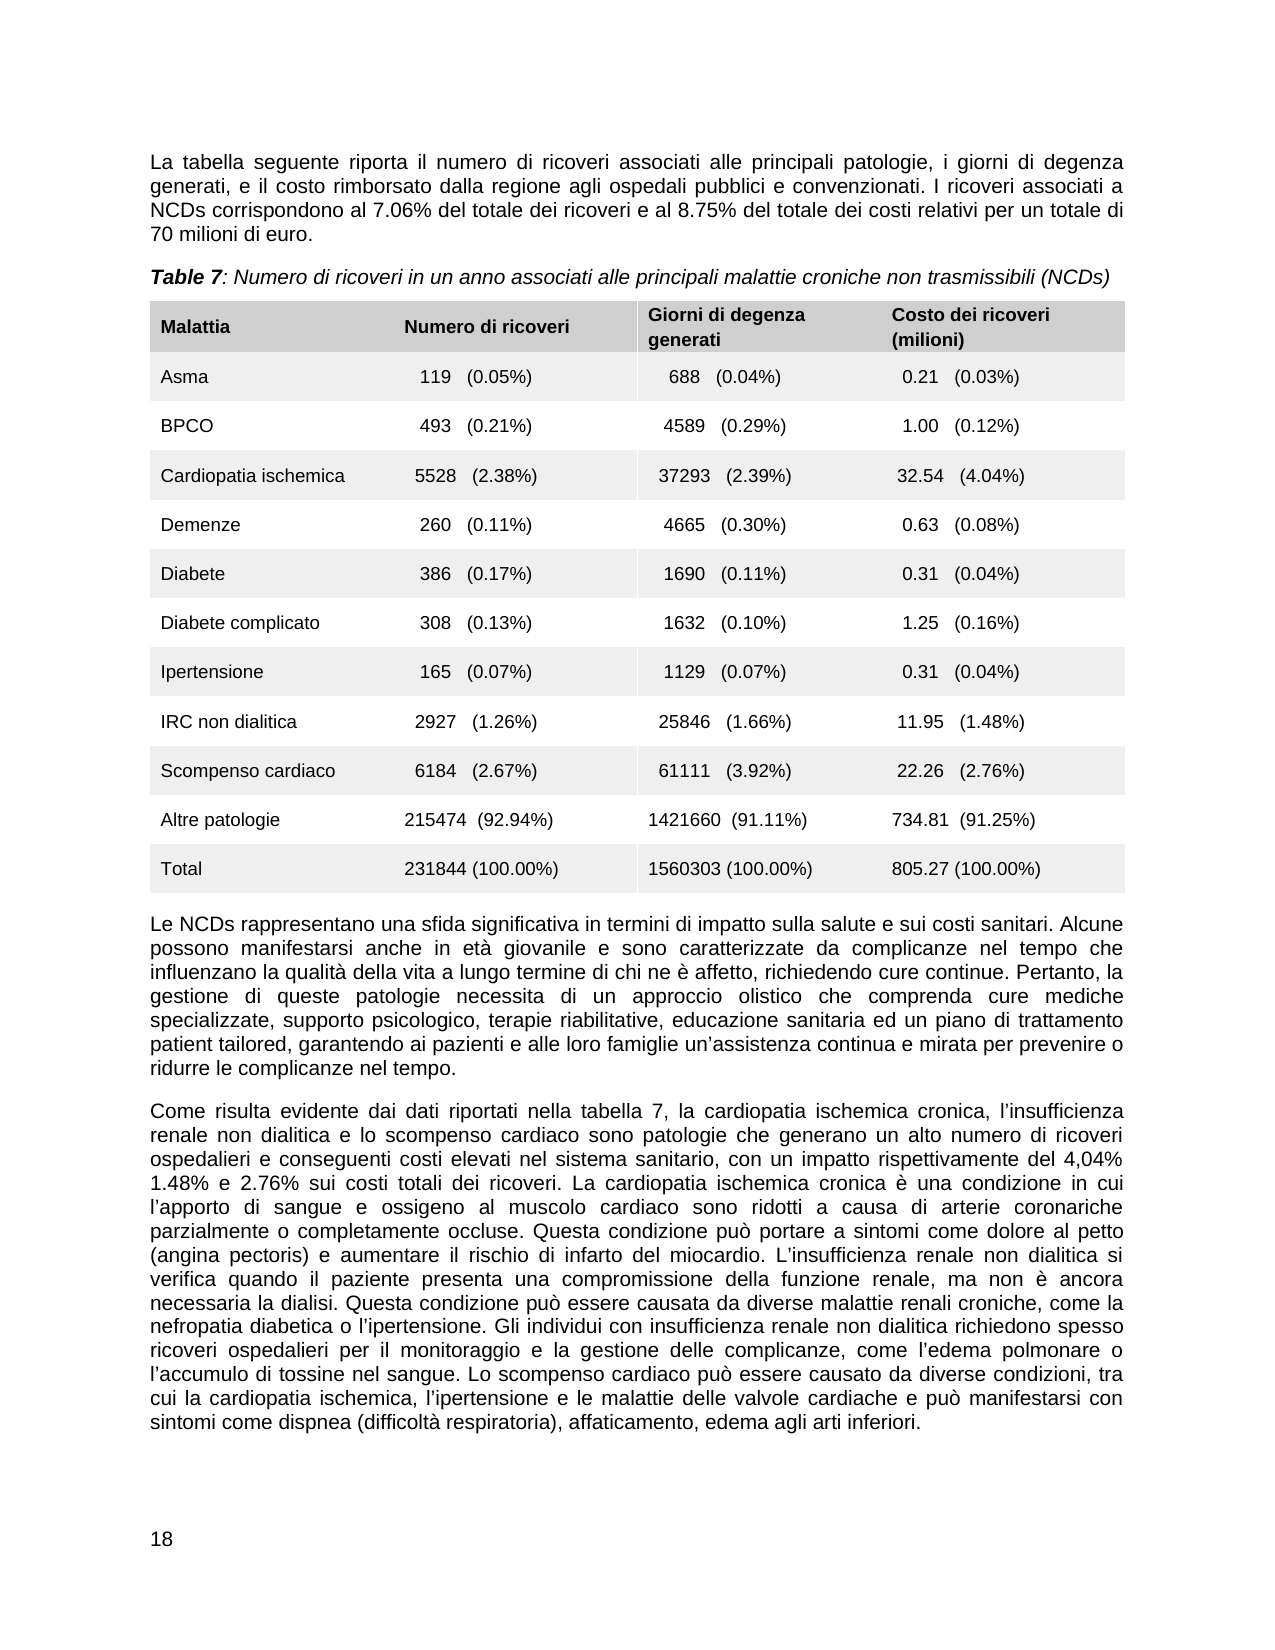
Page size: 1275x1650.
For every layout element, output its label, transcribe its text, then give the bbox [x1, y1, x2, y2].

table_cell 5528 (2.38%) [394, 450, 637, 500]
table_cell 1421660 (91.11%) [638, 795, 881, 844]
table_cell 493 (0.21%) [394, 401, 637, 450]
table_cell 0.63 (0.08%) [881, 500, 1125, 549]
table_header Numero di ricoveri [394, 301, 637, 352]
table_cell 231844 (100.00%) [394, 844, 637, 893]
table_cell IRC non dialitica [150, 696, 394, 746]
table_cell 4665 (0.30%) [638, 500, 881, 549]
table_cell Altre patologie [150, 795, 394, 844]
table_cell Cardiopatia ischemica [150, 450, 394, 500]
table_cell 0.31 (0.04%) [881, 647, 1125, 696]
table_cell Demenze [150, 500, 394, 549]
table_cell 688 (0.04%) [638, 352, 881, 401]
table_cell Ipertensione [150, 647, 394, 696]
table_cell 805.27 (100.00%) [881, 844, 1125, 893]
table_cell 1.00 (0.12%) [881, 401, 1125, 450]
table_header Malattia [150, 301, 394, 352]
table_cell 1129 (0.07%) [638, 647, 881, 696]
table_cell 1632 (0.10%) [638, 598, 881, 647]
table_cell 119 (0.05%) [394, 352, 637, 401]
table_cell Diabete complicato [150, 598, 394, 647]
table_cell BPCO [150, 401, 394, 450]
text Table : Numero di ricoveri in un anno associati alle principali malattie croniche non trasmissibili (NCDs) [150, 264, 1125, 288]
text Come risulta evidente dai dati riportati nella tabella 7, la cardiopatia ischemica cronica, l’insufficienza renale non dialitica e lo scompenso cardiaco sono patologie che generano un alto numero di ricoveri ospedalieri e conseguenti costi elevati nel sistema sanitario, con un impatto rispettivamente del 4,04% 1.48% e 2.76% sui costi totali dei ricoveri. La cardiopatia ischemica cronica è una condizione in cui l’apporto di sangue e ossigeno al muscolo cardiaco sono ridotti a causa di arterie coronariche parzialmente o completamente occluse. Questa condizione può portare a sintomi come dolore al petto (angina pectoris) e aumentare il rischio di infarto del miocardio. L’insufficienza renale non dialitica si verifica quando il paziente presenta una compromissione della funzione renale, ma non è ancora necessaria la dialisi. Questa condizione può essere causata da diverse malattie renali croniche, come la nefropatia diabetica o l’ipertensione. Gli individui con insufficienza renale non dialitica richiedono spesso ricoveri ospedalieri per il monitoraggio e la gestione delle complicanze, come l’edema polmonare o l’accumulo di tossine nel sangue. Lo scompenso cardiaco può essere causato da diverse condizioni, tra cui la cardiopatia ischemica, l’ipertensione e le malattie delle valvole cardiache e può manifestarsi con sintomi come dispnea (difficoltà respiratoria), affaticamento, edema agli arti inferiori. [150, 1099, 1125, 1434]
table_cell 1560303 (100.00%) [638, 844, 881, 893]
table_cell 32.54 (4.04%) [881, 450, 1125, 500]
table_header Giorni di degenza generati [638, 301, 881, 352]
table_cell 6184 (2.67%) [394, 746, 637, 795]
table_cell 37293 (2.39%) [638, 450, 881, 500]
table_cell 0.31 (0.04%) [881, 549, 1125, 598]
table_cell 25846 (1.66%) [638, 696, 881, 746]
table_cell Total [150, 844, 394, 893]
table_cell Diabete [150, 549, 394, 598]
table_cell Scompenso cardiaco [150, 746, 394, 795]
table_cell 215474 (92.94%) [394, 795, 637, 844]
table_cell 1.25 (0.16%) [881, 598, 1125, 647]
table_cell Asma [150, 352, 394, 401]
text Le NCDs rappresentano una sfida significativa in termini di impatto sulla salute e sui costi sanitari. Alcune possono manifestarsi anche in età giovanile e sono caratterizzate da complicanze nel tempo che influenzano la qualità della vita a lungo termine di chi ne è affetto, richiedendo cure continue. Pertanto, la gestione di queste patologie necessita di un approccio olistico che comprenda cure mediche specializzate, supporto psicologico, terapie riabilitative, educazione sanitaria ed un piano di trattamento patient tailored, garantendo ai pazienti e alle loro famiglie un’assistenza continua e mirata per prevenire o ridurre le complicanze nel tempo. [150, 912, 1125, 1080]
table_cell 22.26 (2.76%) [881, 746, 1125, 795]
table_cell 308 (0.13%) [394, 598, 637, 647]
table_cell 2927 (1.26%) [394, 696, 637, 746]
table_cell 1690 (0.11%) [638, 549, 881, 598]
table_header Costo dei ricoveri (milioni) [881, 301, 1125, 352]
table_cell 61111 (3.92%) [638, 746, 881, 795]
table_cell 734.81 (91.25%) [881, 795, 1125, 844]
table_cell 0.21 (0.03%) [881, 352, 1125, 401]
table_cell 386 (0.17%) [394, 549, 637, 598]
text La tabella seguente riporta il numero di ricoveri associati alle principali patologie, i giorni di degenza generati, e il costo rimborsato dalla regione agli ospedali pubblici e convenzionati. I ricoveri associati a NCDs corrispondono al 7.06% del totale dei ricoveri e al 8.75% del totale dei costi relativi per un totale di 70 milioni di euro. [150, 150, 1125, 246]
table_cell 165 (0.07%) [394, 647, 637, 696]
table_cell 4589 (0.29%) [638, 401, 881, 450]
table_cell 11.95 (1.48%) [881, 696, 1125, 746]
table_cell 260 (0.11%) [394, 500, 637, 549]
